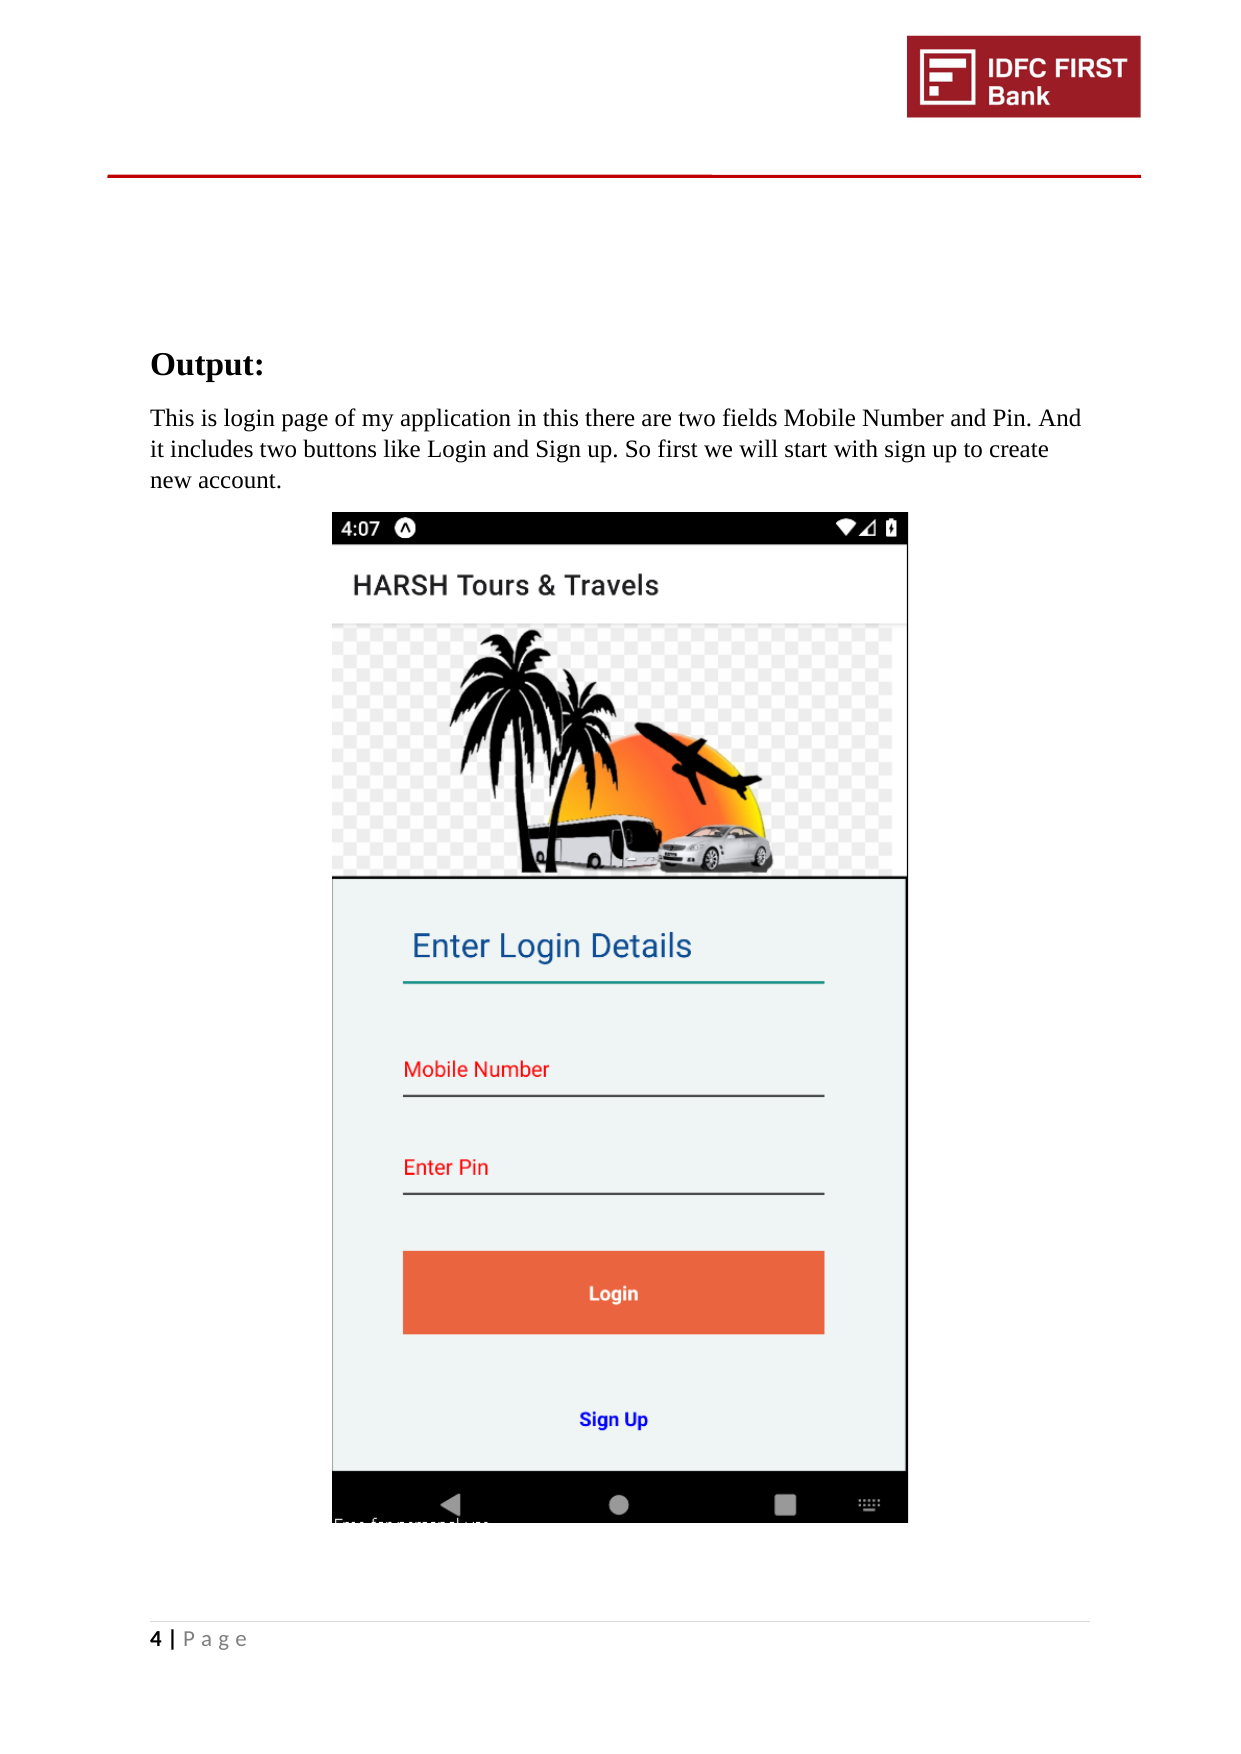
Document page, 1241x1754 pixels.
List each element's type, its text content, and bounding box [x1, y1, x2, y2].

text This is login page of my application in this there are two fields Mobile Number and Pin. And it includes two buttons like Login and Sign up. So first we will start with sign up to create new account. [150, 403, 1090, 493]
picture [907, 32, 1141, 122]
text Output: [150, 344, 1090, 383]
picture [332, 512, 909, 1523]
